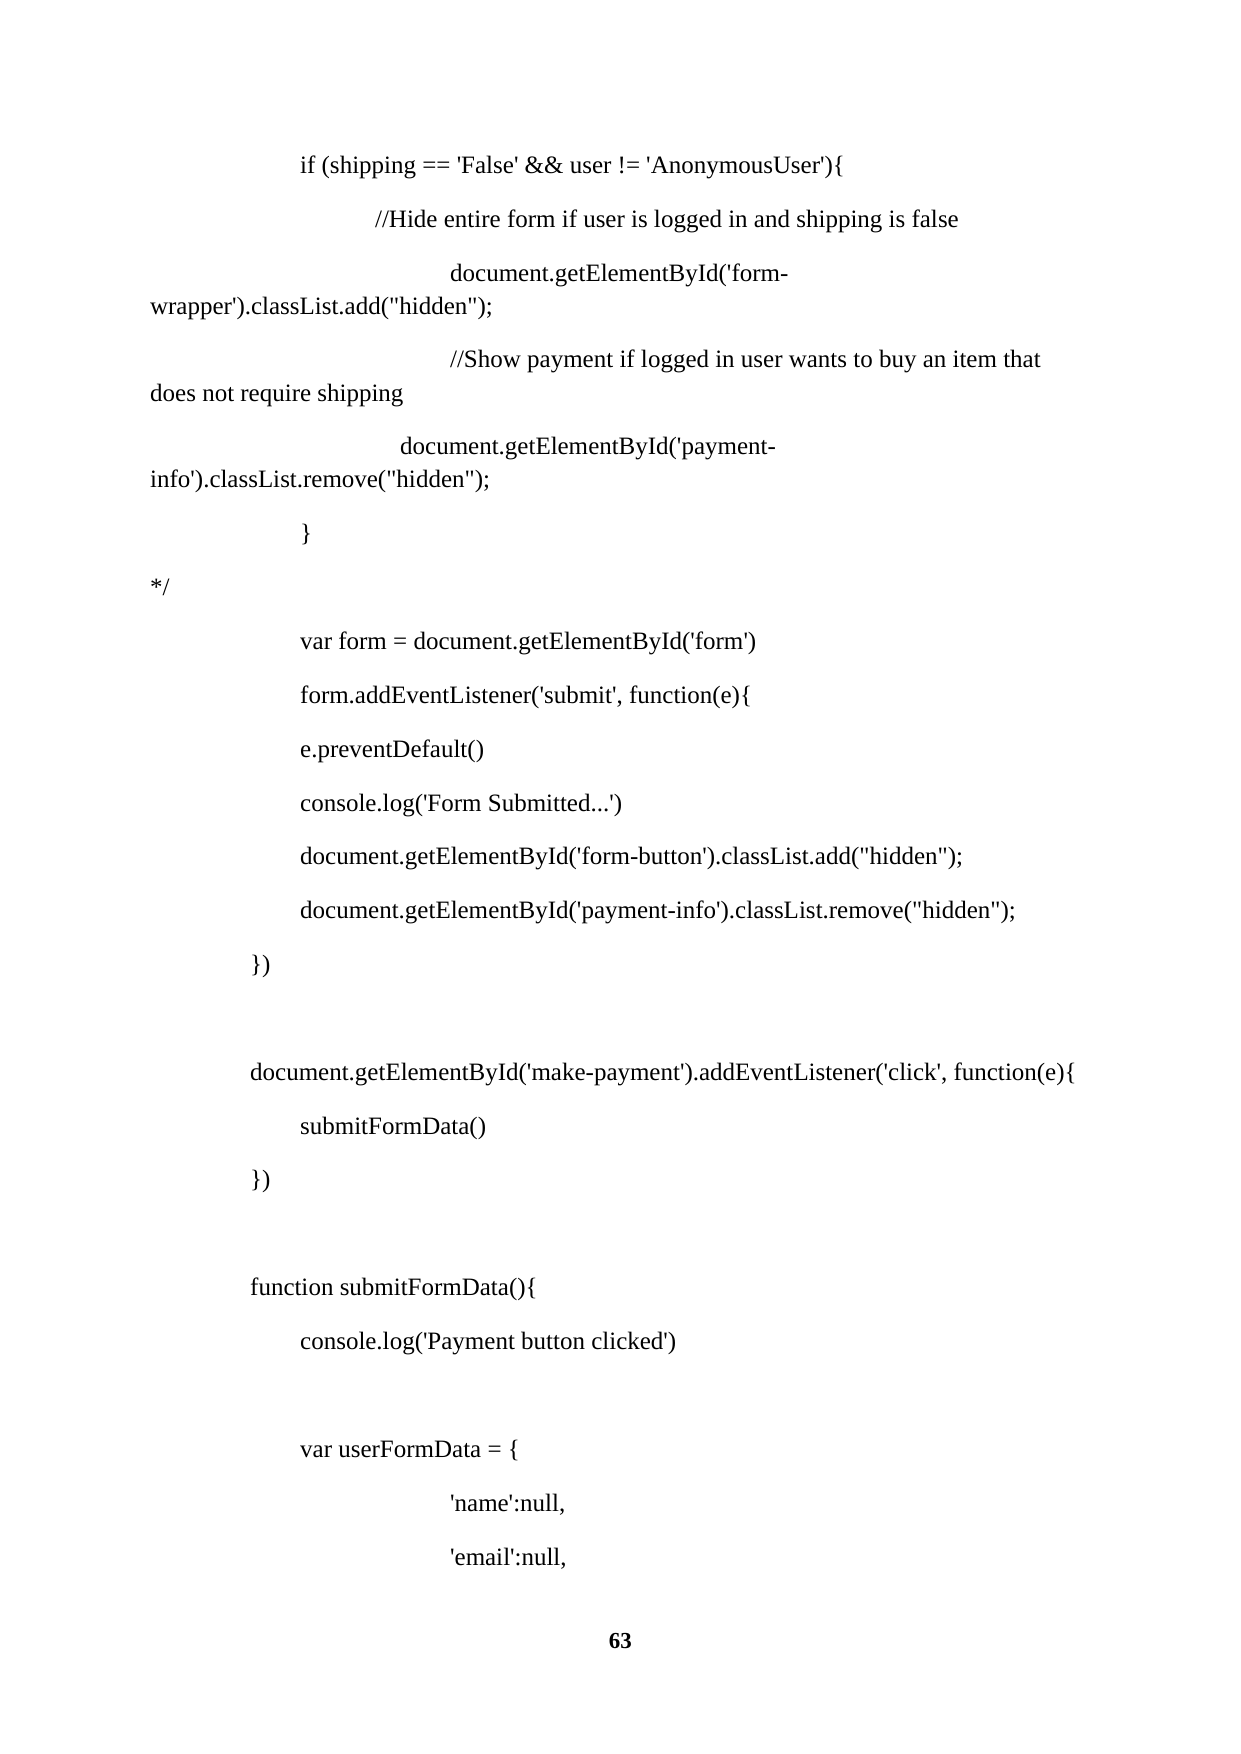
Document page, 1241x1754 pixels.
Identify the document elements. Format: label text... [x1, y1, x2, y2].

text document.getElementById('make-payment').addEventListener('click', function(e){ [150, 1057, 1090, 1086]
text //Show payment if logged in user wants to buy an item that does not require shipping [150, 344, 1090, 406]
text form.addEventListener('submit', function(e){ [150, 680, 1090, 709]
text 'name':null, [150, 1488, 1090, 1516]
text e.preventDefault() [150, 734, 1090, 762]
text document.getElementById('payment-info').classList.remove("hidden"); [150, 895, 1090, 924]
text 'email':null, [150, 1542, 1090, 1570]
text }) [150, 1164, 1090, 1193]
text document.getElementById('form-wrapper').classList.add("hidden"); [150, 258, 1090, 319]
text } [150, 518, 1090, 547]
text console.log('Form Submitted...') [150, 788, 1090, 816]
text if (shipping == 'False' && user != 'AnonymousUser'){ [150, 150, 1090, 179]
text function submitFormData(){ [150, 1272, 1090, 1301]
text //Hide entire form if user is logged in and shipping is false [150, 204, 1090, 233]
text }) [150, 949, 1090, 978]
text var form = document.getElementById('form') [150, 626, 1090, 655]
text var userFormData = { [150, 1434, 1090, 1463]
text */ [150, 572, 1090, 601]
text submitFormData() [150, 1111, 1090, 1139]
text console.log('Payment button clicked') [150, 1326, 1090, 1355]
text document.getElementById('form-button').classList.add("hidden"); [150, 841, 1090, 870]
text document.getElementById('payment-info').classList.remove("hidden"); [150, 431, 1090, 493]
